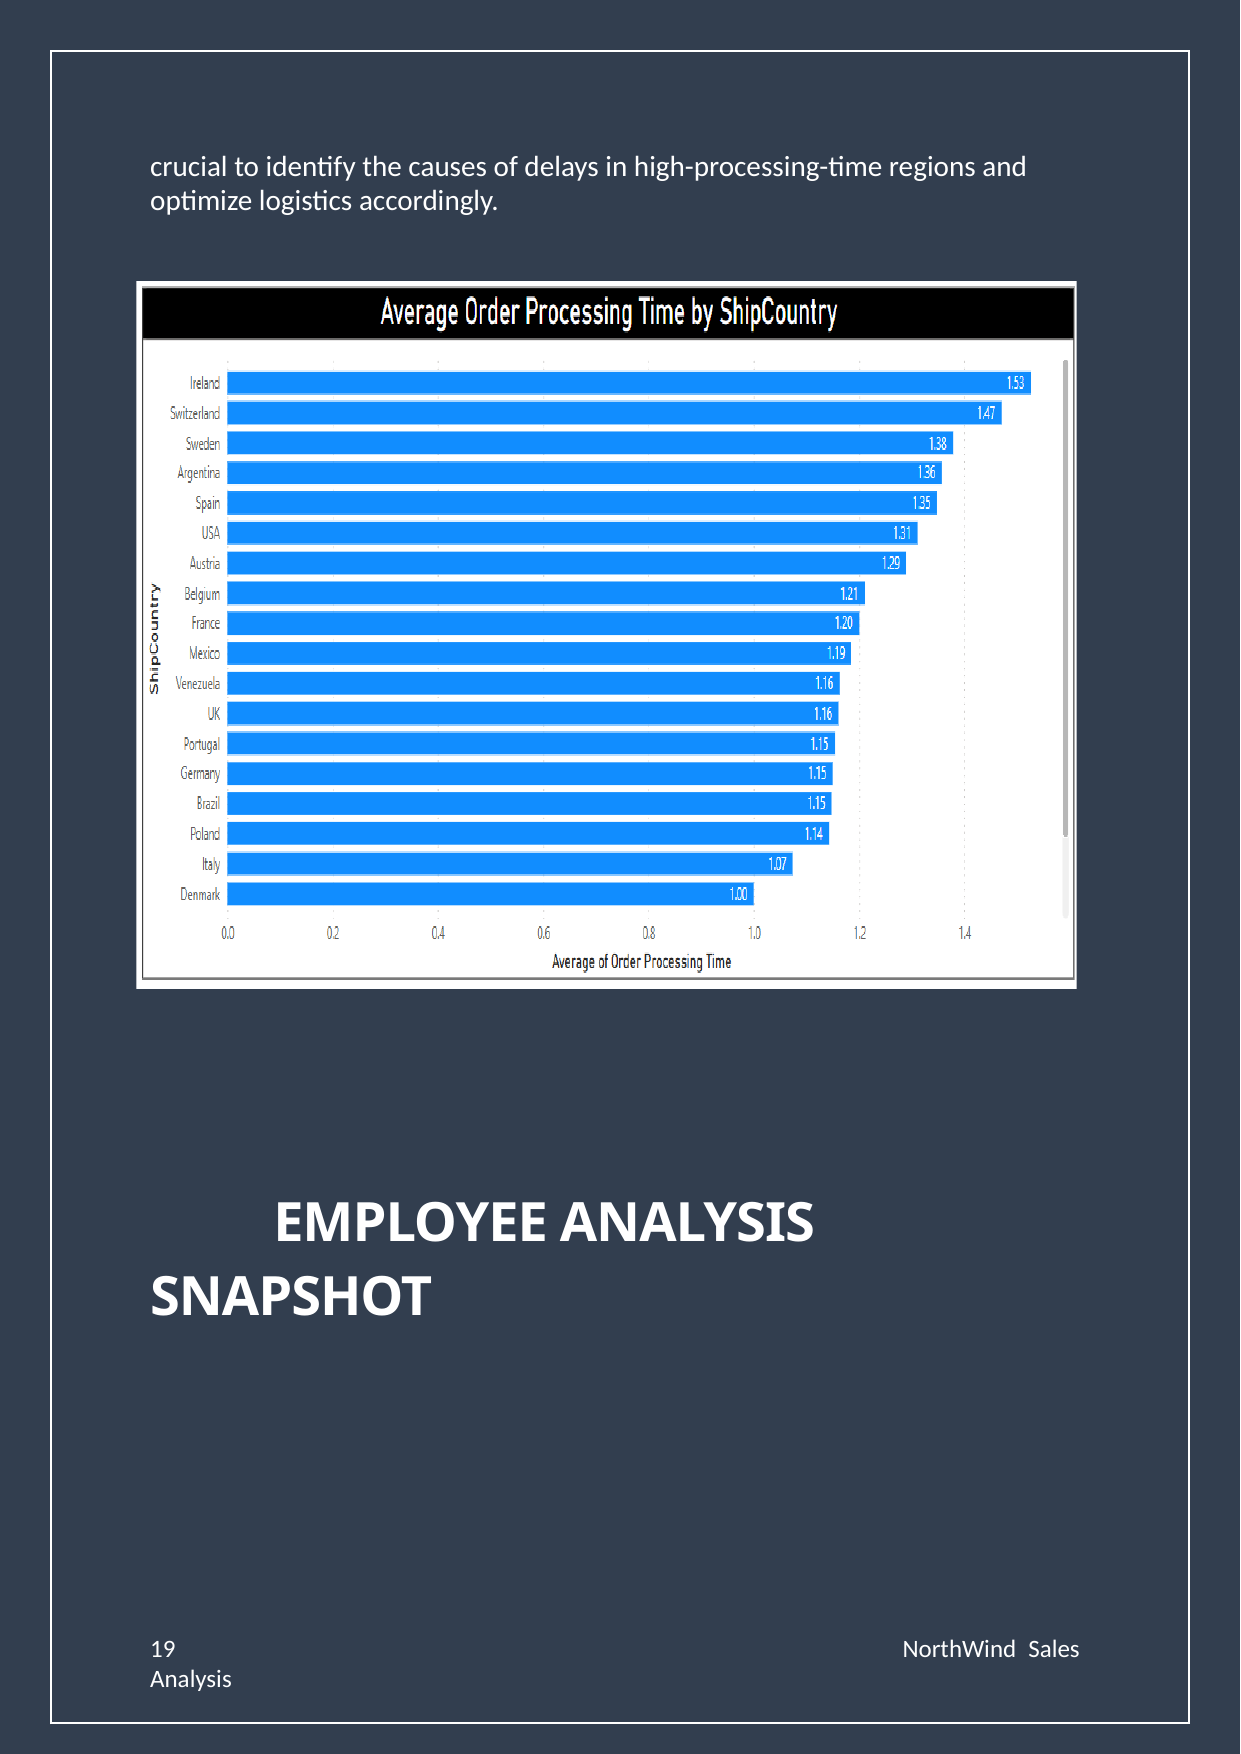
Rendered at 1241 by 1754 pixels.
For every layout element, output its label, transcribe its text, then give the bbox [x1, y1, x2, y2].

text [150, 150, 1090, 217]
picture [136, 281, 1077, 989]
title EMPLOYEE ANALYSIS SNAPSHOT [150, 1184, 1090, 1331]
